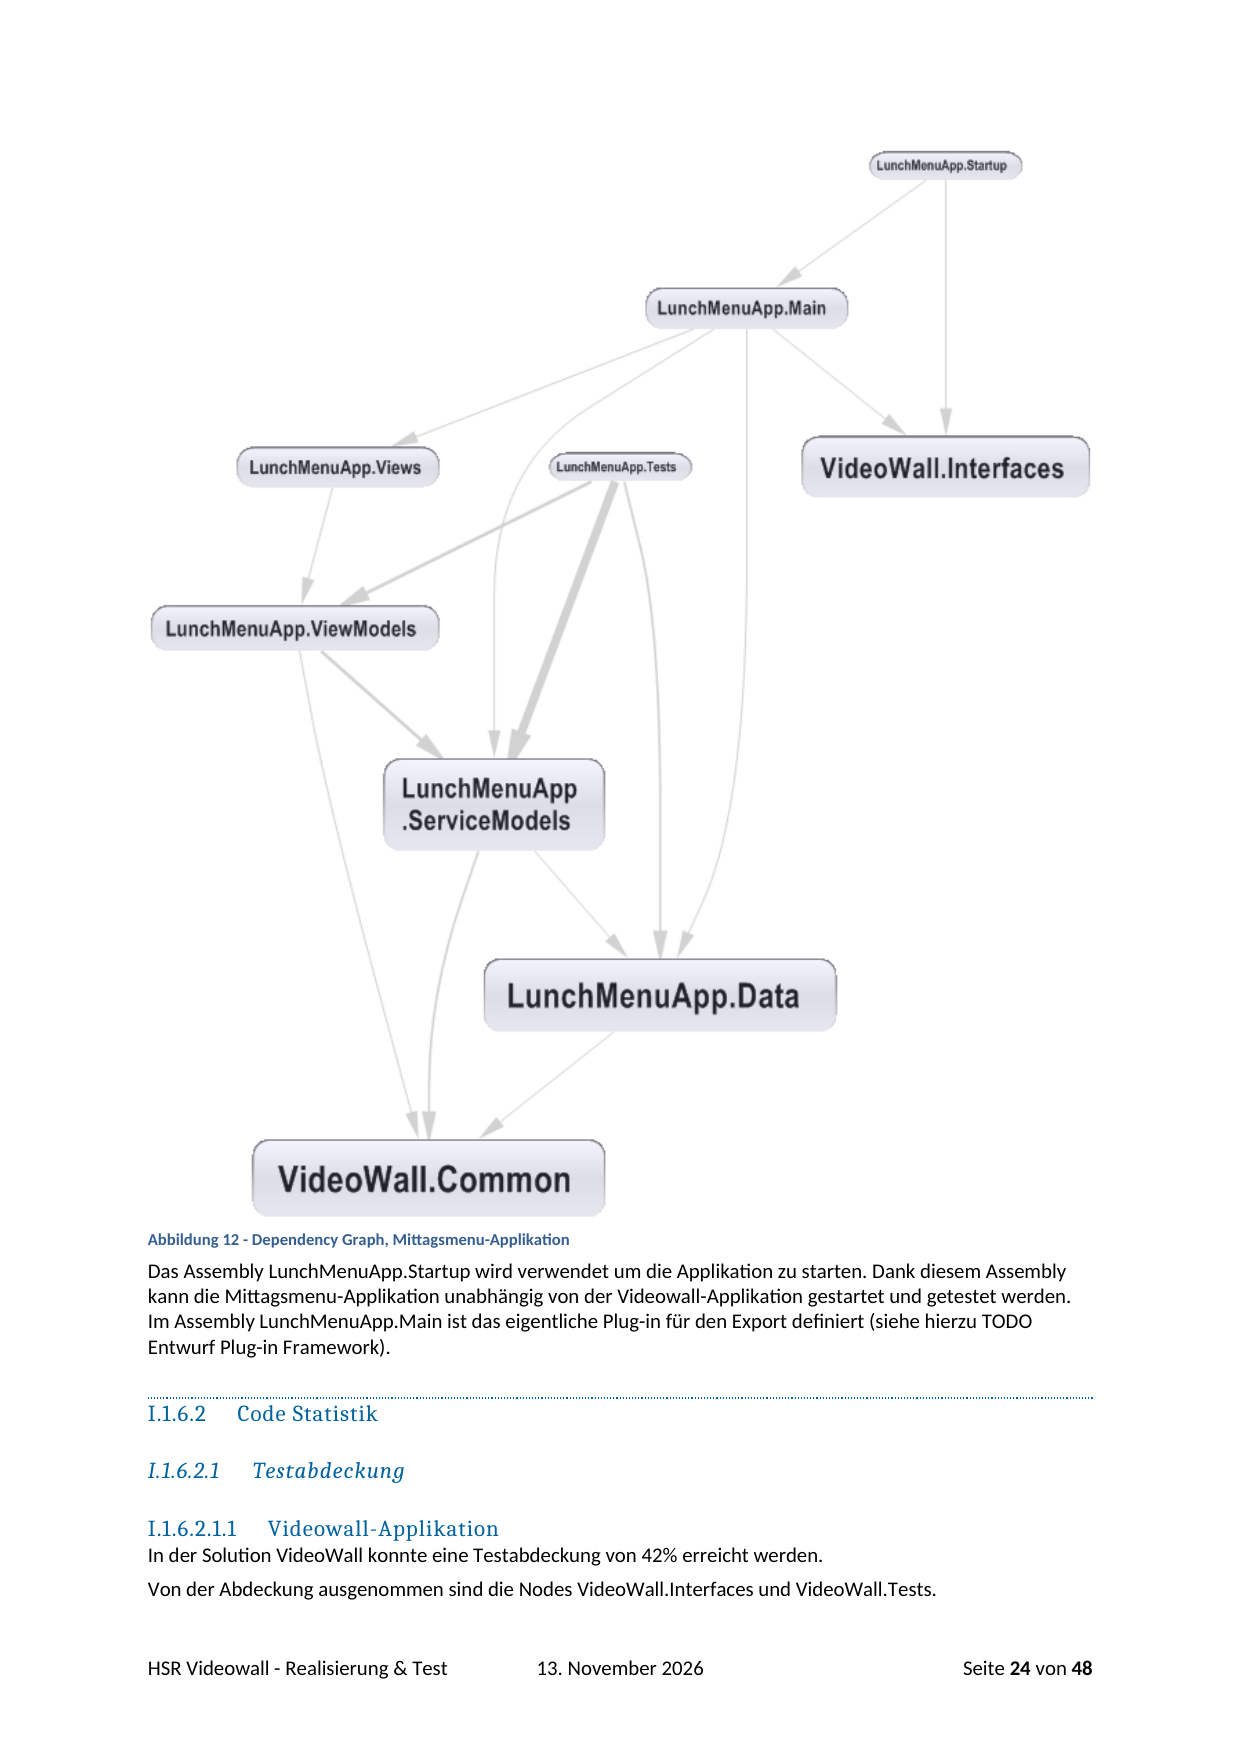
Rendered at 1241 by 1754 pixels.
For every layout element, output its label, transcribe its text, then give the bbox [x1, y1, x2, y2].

text Von der Abdeckung ausgenommen sind die Nodes VideoWall.Interfaces und VideoWall.Tests. [148, 1576, 1093, 1601]
picture [147, 147, 1093, 1221]
text Das Assembly LunchMenuApp.Startup wird verwendet um die Applikation zu starten. Dank diesem Assembly kann die Mittagsmenu-Applikation unabhängig von der Videowall-Applikation gestartet und getestet werden. Im Assembly LunchMenuApp.Main ist das eigentliche Plug-in für den Export definiert (siehe hierzu TODO Entwurf Plug-in Framework). [148, 1258, 1093, 1359]
subtitle Testabdeckung [148, 1455, 1093, 1485]
text In der Solution VideoWall konnte eine Testabdeckung von 42% erreicht werden. [148, 1542, 1093, 1568]
subtitle Code Statistik [148, 1397, 1093, 1427]
subtitle Videowall-Applikation [148, 1516, 1093, 1542]
